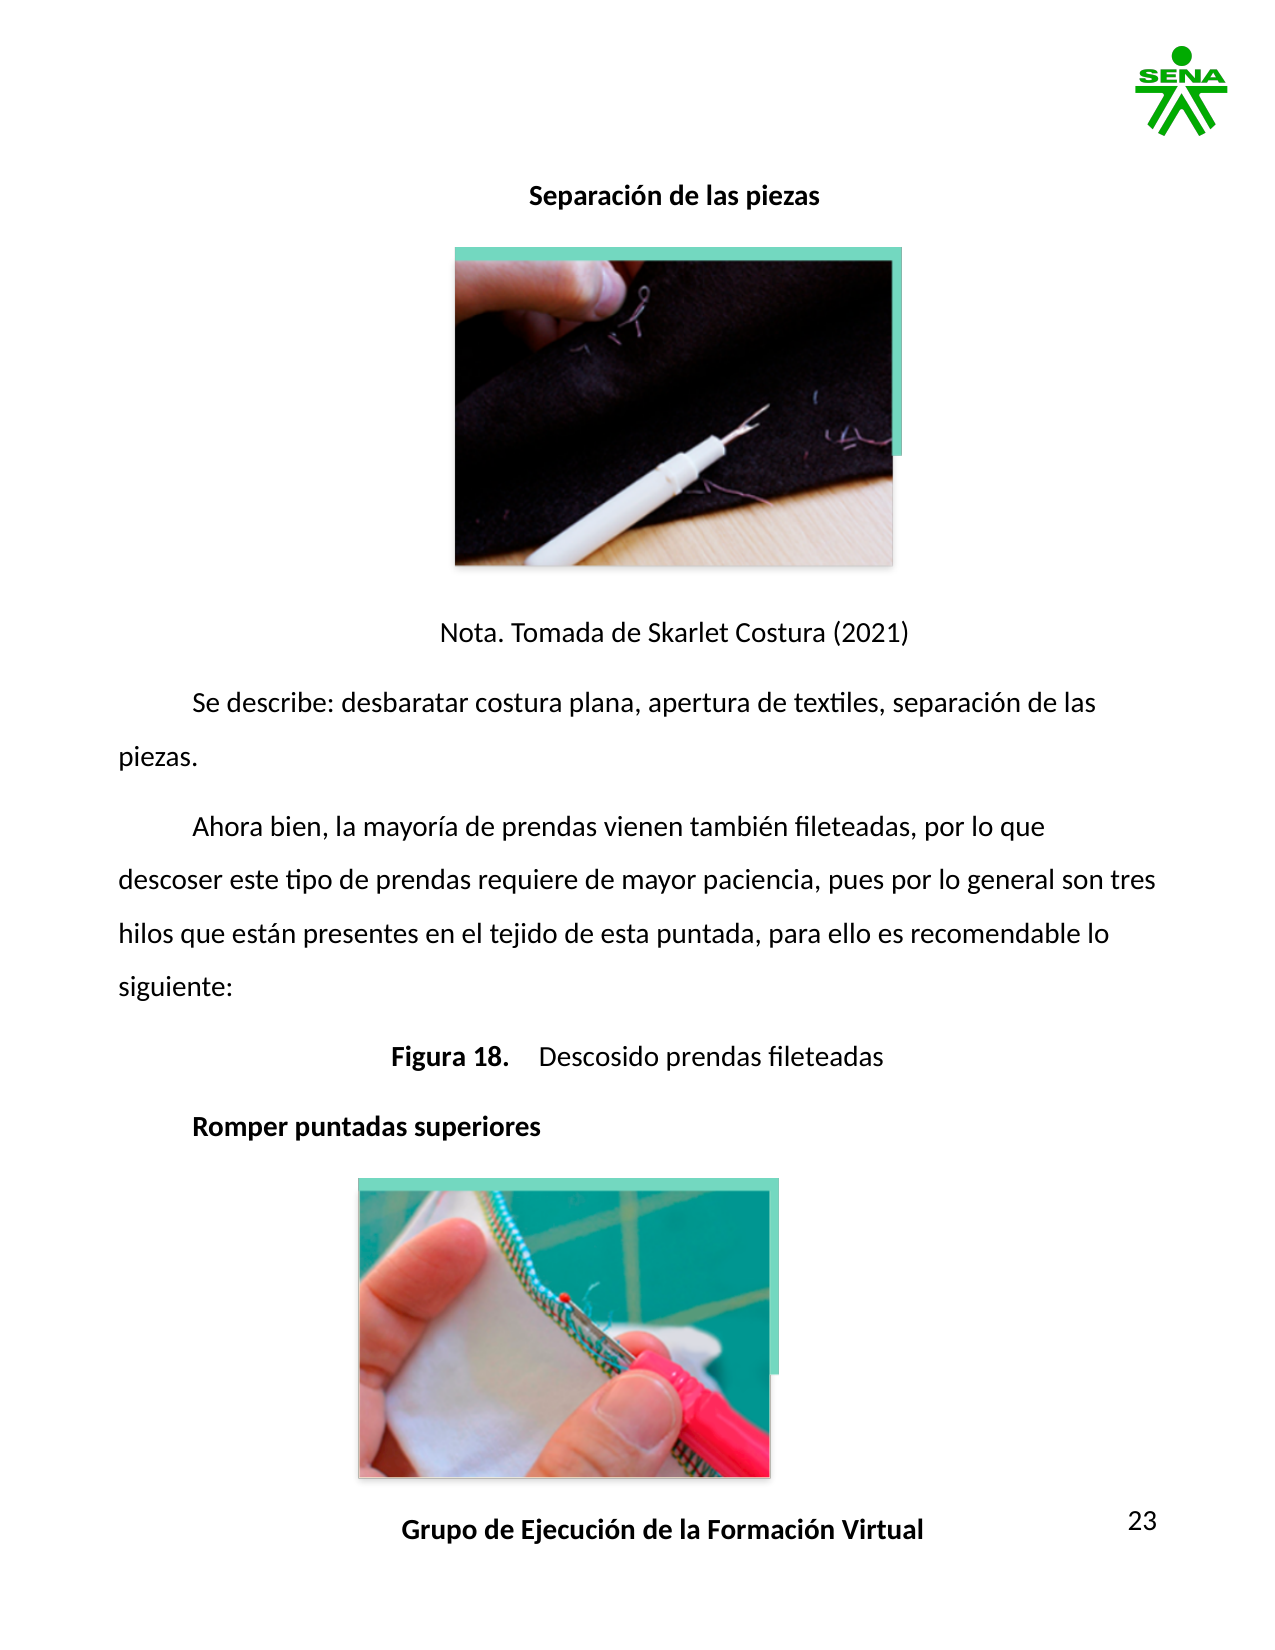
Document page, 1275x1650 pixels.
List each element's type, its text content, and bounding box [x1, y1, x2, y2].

text Ahora bien, la mayoría de prendas vienen también fileteadas, por lo que descoser este tipo de prendas requiere de mayor paciencia, pues por lo general son tres hilos que están presentes en el tejido de esta puntada, para ello es recomendable lo siguiente: [118, 808, 1157, 1004]
text Separación de las piezas [118, 177, 1157, 213]
text Romper puntadas superiores [118, 1108, 1157, 1144]
text Se describe: desbaratar costura plana, apertura de textiles, separación de las piezas. [118, 684, 1157, 773]
text Nota. Tomada de Skarlet Costura (2021) [118, 614, 1157, 650]
picture [349, 1178, 780, 1491]
picture [445, 247, 904, 580]
picture [1135, 46, 1228, 136]
text Descosido prendas fileteadas [118, 1038, 1157, 1074]
